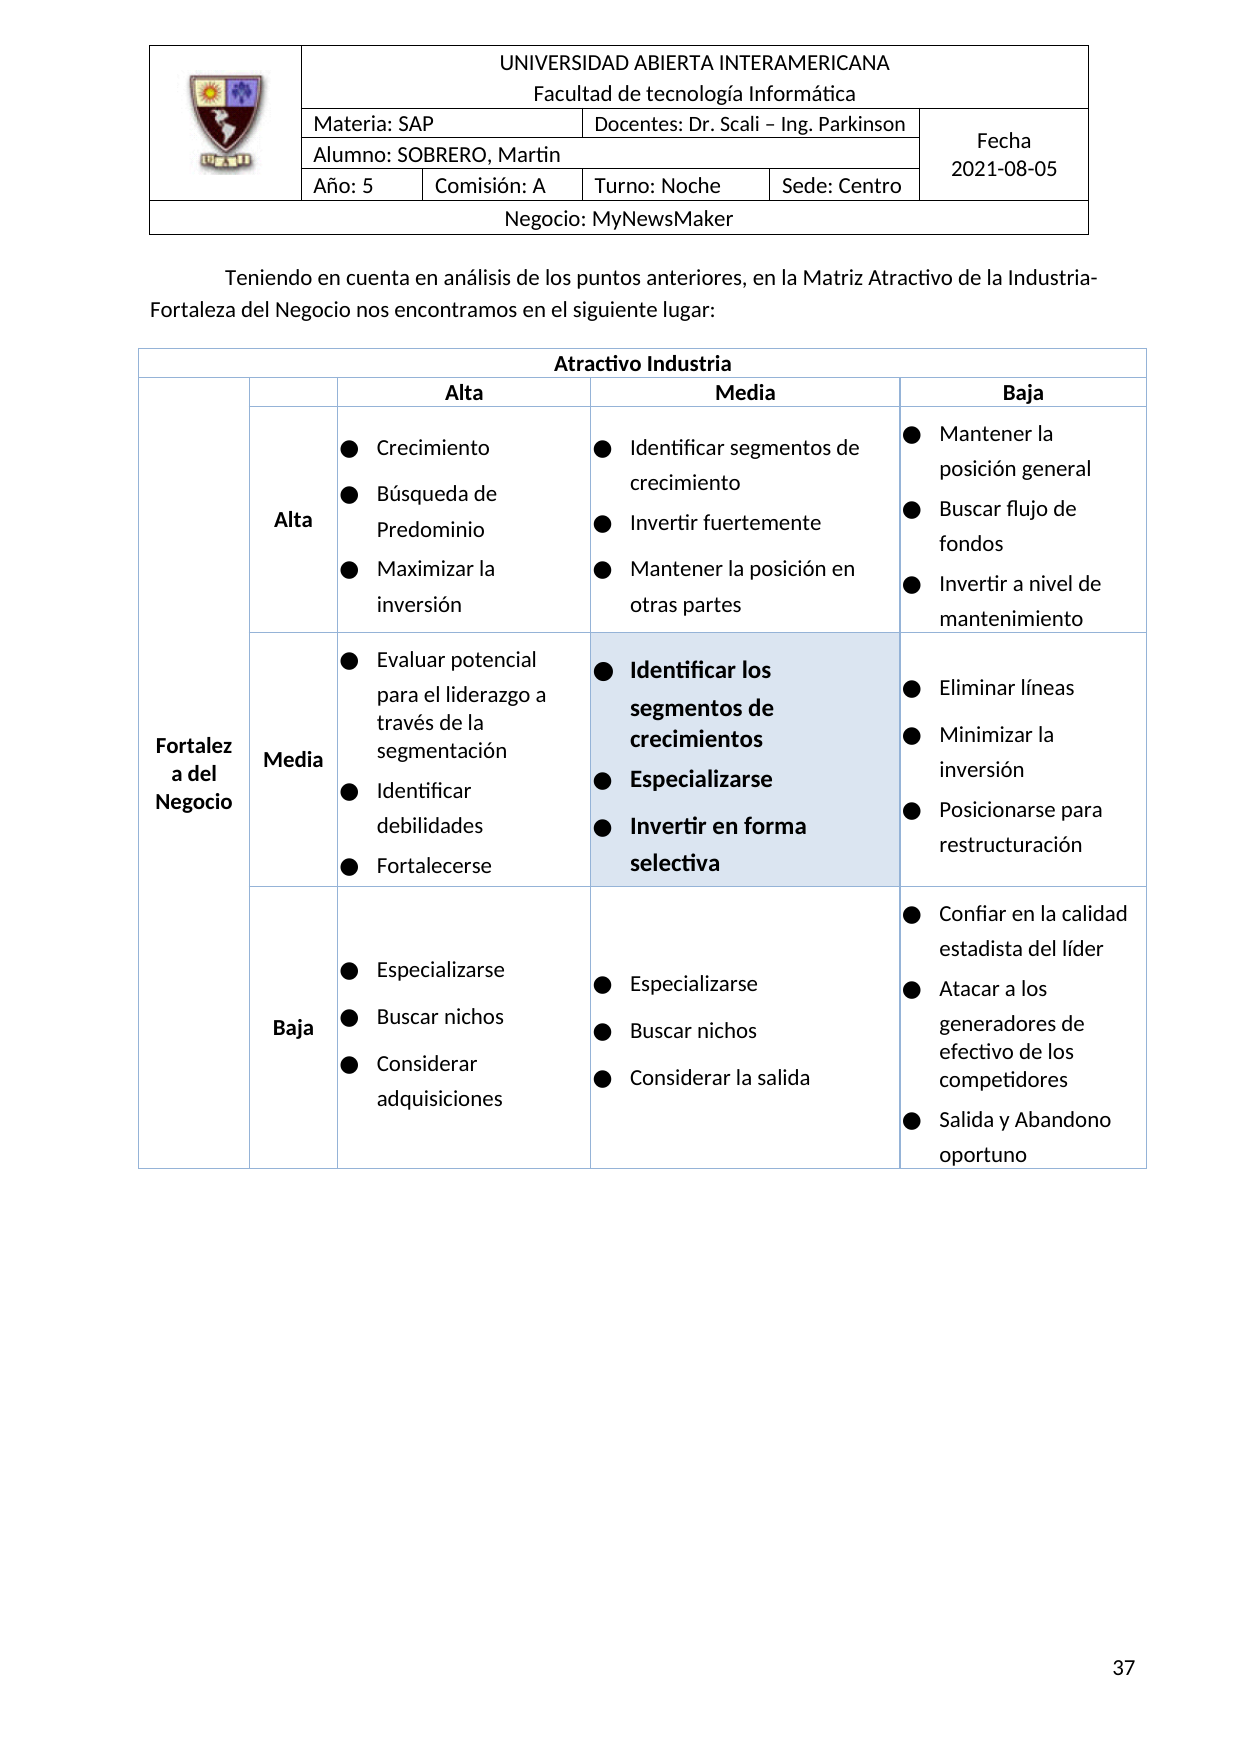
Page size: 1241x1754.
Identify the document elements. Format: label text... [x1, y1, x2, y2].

table_cell Media [591, 378, 899, 406]
table_cell Crecimiento Búsqueda de Predominio Maximizar la inversión [338, 407, 590, 632]
table_cell Identificar los segmentos de crecimientos Especializarse Invertir en forma selectiva [591, 633, 899, 886]
table_cell Media [250, 633, 337, 886]
table_cell Identificar segmentos de crecimiento Invertir fuertemente Mantener la posición en otras partes [591, 407, 899, 632]
table_cell Eliminar líneas Minimizar la inversión Posicionarse para restructuración [901, 633, 1146, 886]
table_cell Especializarse Buscar nichos Considerar la salida [591, 887, 899, 1168]
table_cell Baja [901, 378, 1146, 406]
table_cell Alta [338, 378, 590, 406]
table_cell Mantener la posición general Buscar flujo de fondos Invertir a nivel de mantenimiento [901, 407, 1146, 632]
table_cell Fortaleza del Negocio [139, 378, 249, 1168]
text Teniendo en cuenta en análisis de los puntos anteriores, en la Matriz Atractivo de la Industria-Fortaleza del Negocio nos encontramos en el siguiente lugar: [150, 263, 1135, 323]
table_header Atractivo Industria [139, 349, 1146, 377]
table_cell Especializarse Buscar nichos Considerar adquisiciones [338, 887, 590, 1168]
table_cell Baja [250, 887, 337, 1168]
table_cell [250, 378, 337, 406]
table_cell Confiar en la calidad estadista del líder Atacar a los generadores de efectivo de los competidores Salida y Abandono oportuno [901, 887, 1146, 1168]
picture [175, 67, 276, 180]
table_cell Alta [250, 407, 337, 632]
table_cell Evaluar potencial para el liderazgo a través de la segmentación Identificar debilidades Fortalecerse [338, 633, 590, 886]
